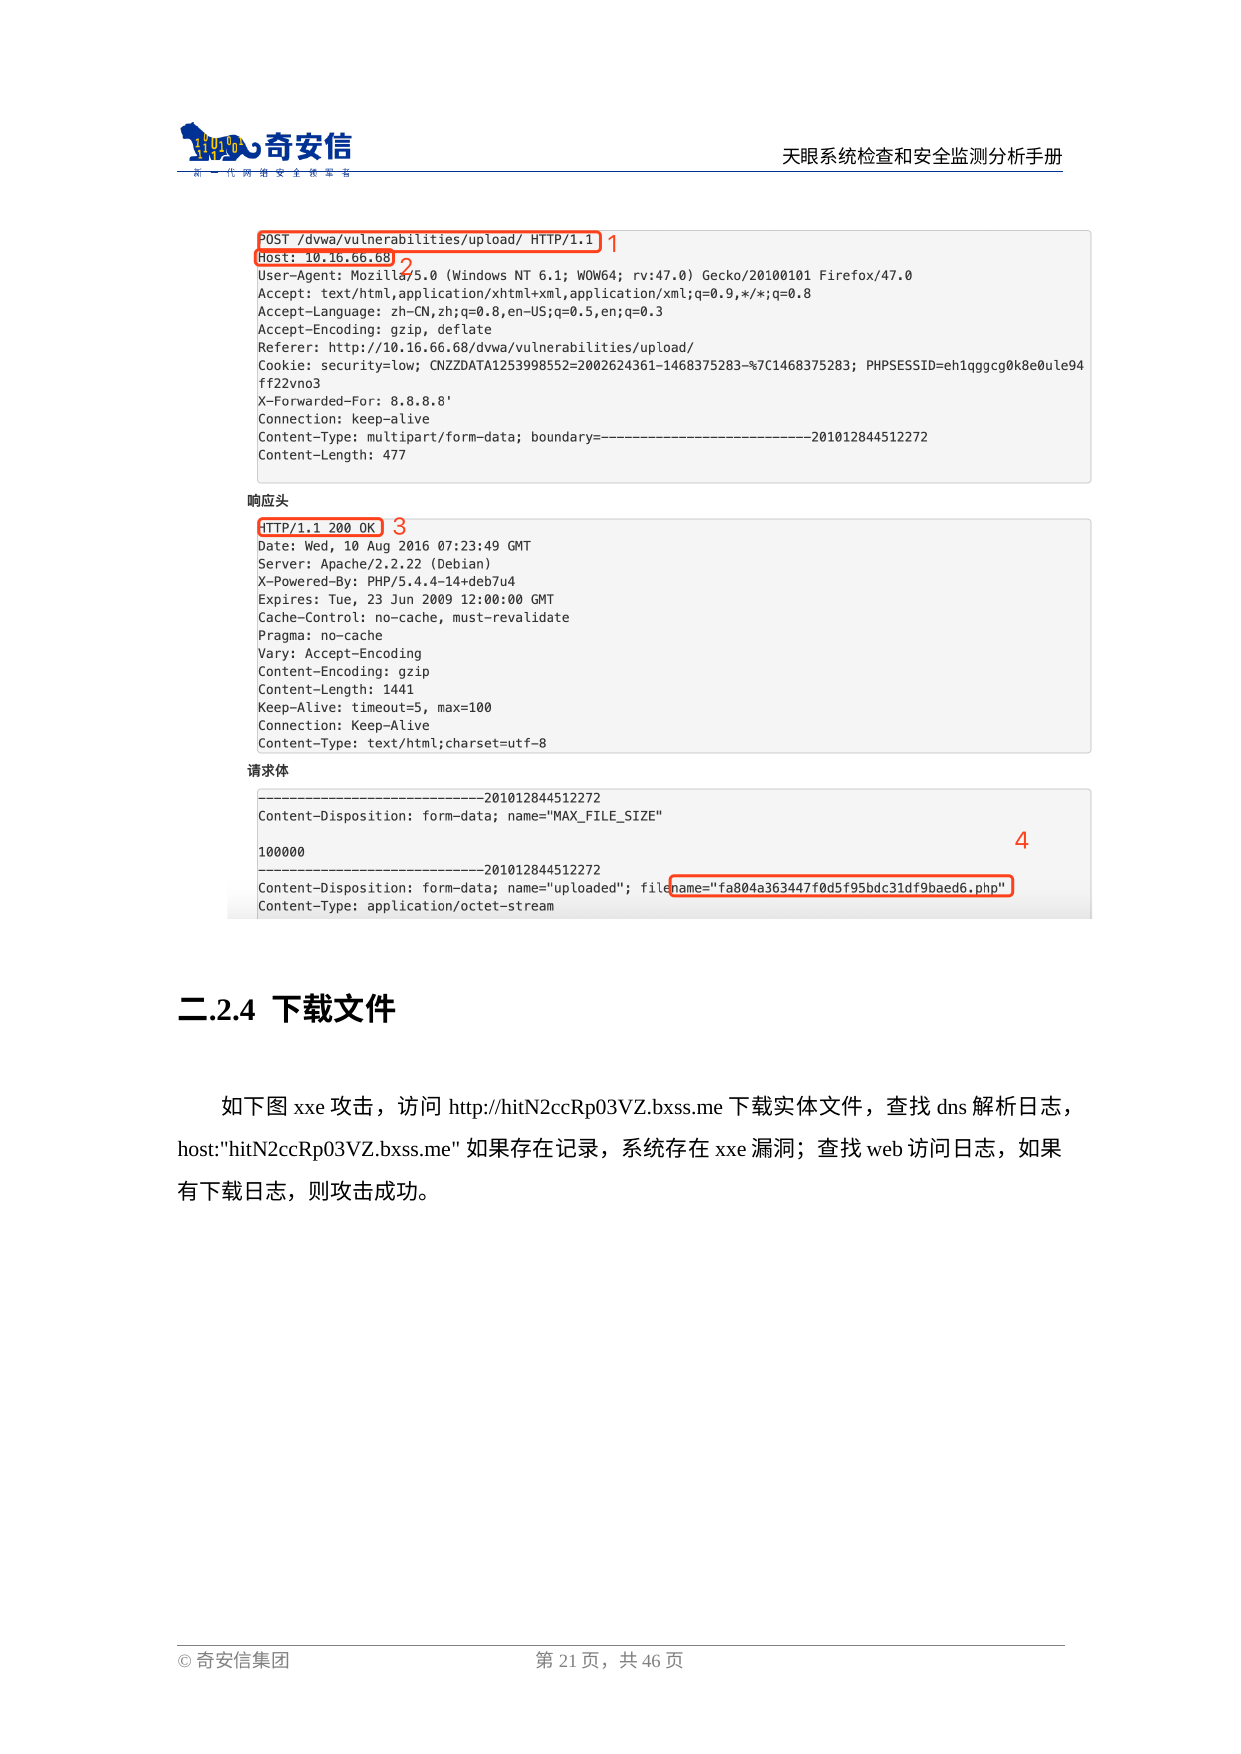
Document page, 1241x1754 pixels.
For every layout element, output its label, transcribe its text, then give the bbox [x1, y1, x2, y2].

picture [177, 172, 355, 181]
picture [177, 121, 355, 171]
picture [227, 228, 1093, 919]
text 下载文件 [177, 972, 1063, 1040]
text 如下图xxe攻击，访问 http://hitN2ccRp03VZ.bxss.me下载实体文件，查找dns解析日志，host:"hitN2ccRp03VZ.bxss.me" 如果存在记录，系统存在xxe漏洞；查找web访问日志，如果有下载日志，则攻击成功。 [177, 1088, 1063, 1207]
